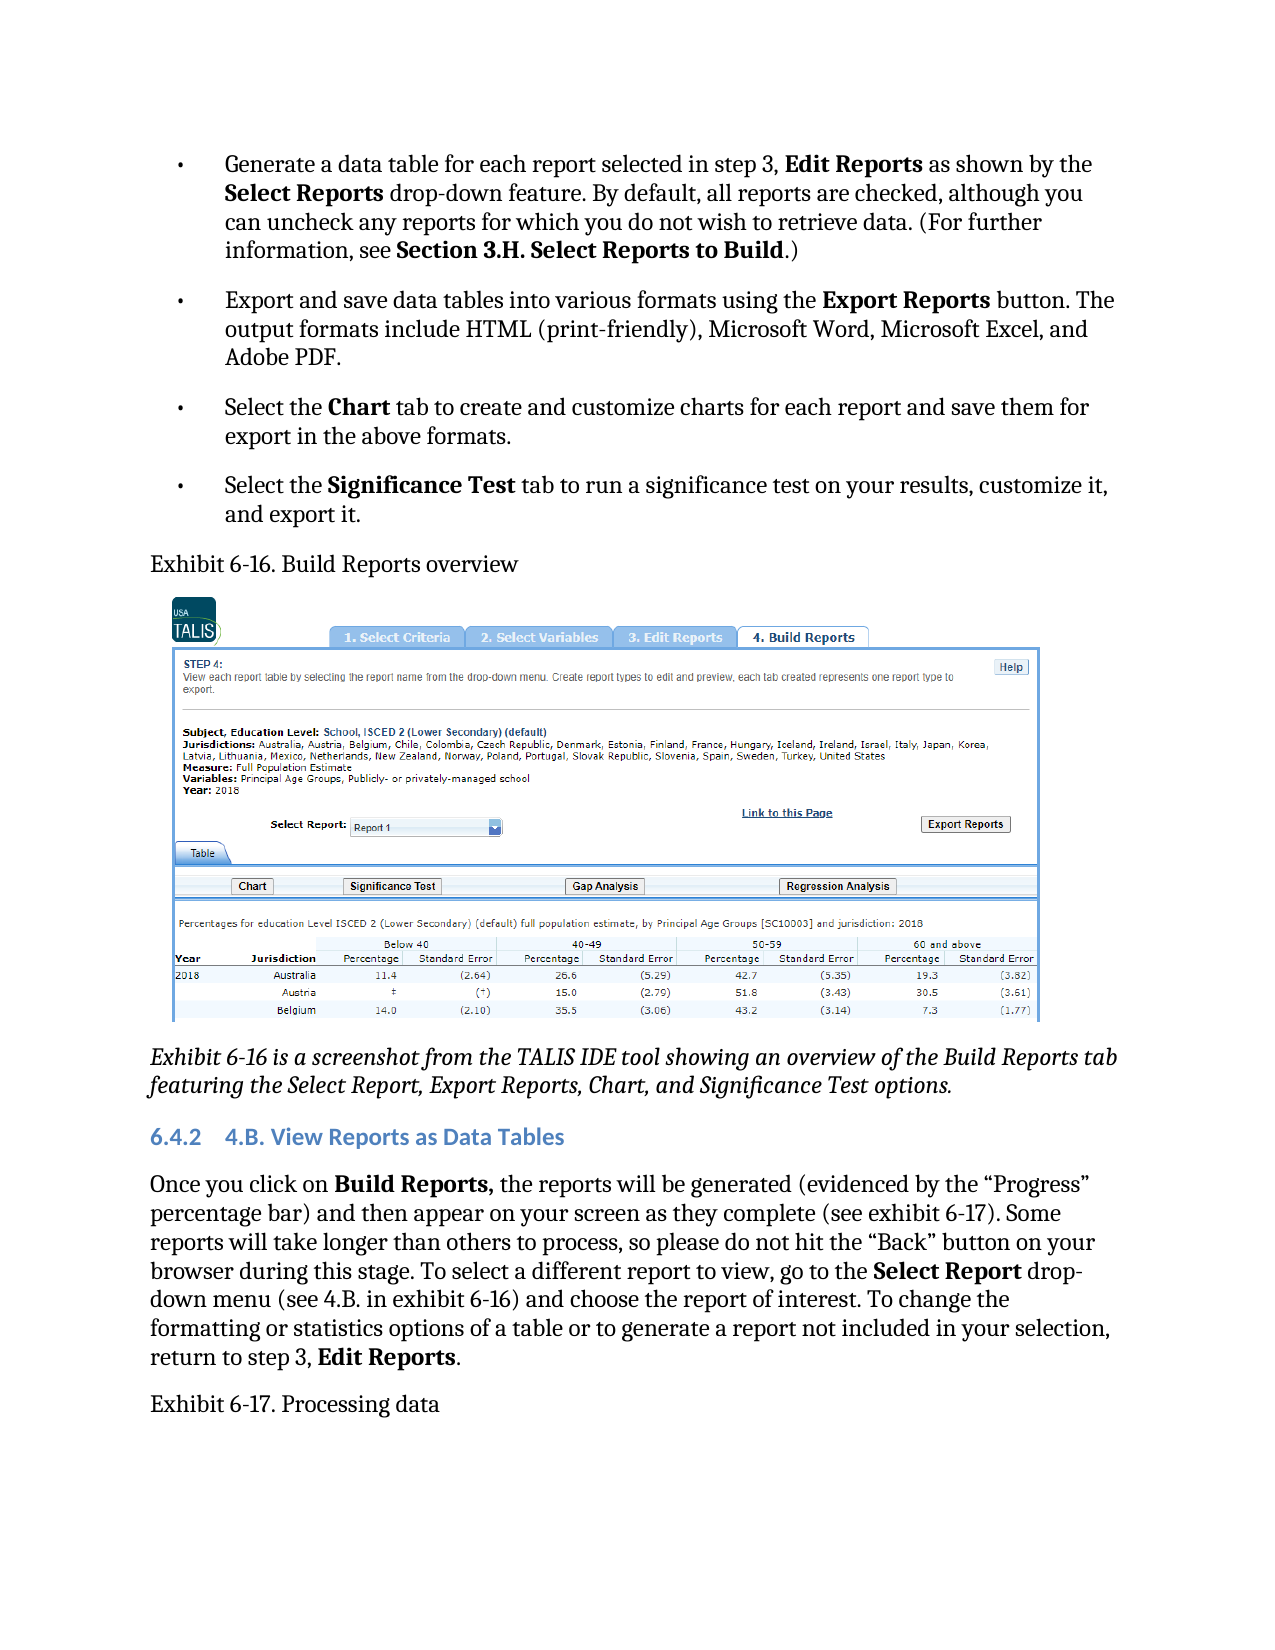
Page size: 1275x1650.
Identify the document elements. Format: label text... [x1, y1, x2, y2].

subtitle 6.4.2 4.B. View Reports as Data Tables [150, 1121, 1125, 1152]
text Once you click on Build Reports, the reports will be generated (evidenced by the “Progress” percentage bar) and then appear on your screen as they complete (see exhibit 6-17). Some reports will take longer than others to process, so please do not hit the “Back” button on your browser during this stage. To select a different report to view, go to the Select Report drop-down menu (see 4.B. in exhibit 6-16) and choose the report of interest. To change the formatting or statistics options of a table or to generate a report not included in your selection, return to step 3, Edit Reports. [150, 1170, 1125, 1372]
list Select the Significance Test tab to run a significance test on your results, customize it, and export it. [175, 471, 1125, 529]
text Exhibit 6-16. Build Reports overview [150, 549, 1125, 578]
list Generate a data table for each report selected in step 3, Edit Reports as shown by the Select Reports drop-down feature. By default, all reports are checked, although you can uncheck any reports for which you do not wish to retrieve data. (For further information, see Section 3.H. Select Reports to Build.) [175, 150, 1125, 265]
list Select the Chart tab to create and customize charts for each report and save them for export in the above formats. [175, 393, 1125, 450]
picture [168, 597, 1044, 1022]
text Exhibit 6-16 is a screenshot from the TALIS IDE tool showing an overview of the Build Reports tab featuring the Select Report, Export Reports, Chart, and Significance Test options. [150, 1043, 1125, 1100]
list Export and save data tables into various formats using the Export Reports button. The output formats include HTML (print-friendly), Microsoft Word, Microsoft Excel, and Adobe PDF. [175, 286, 1125, 372]
text Exhibit 6-17. Processing data [150, 1390, 1125, 1419]
